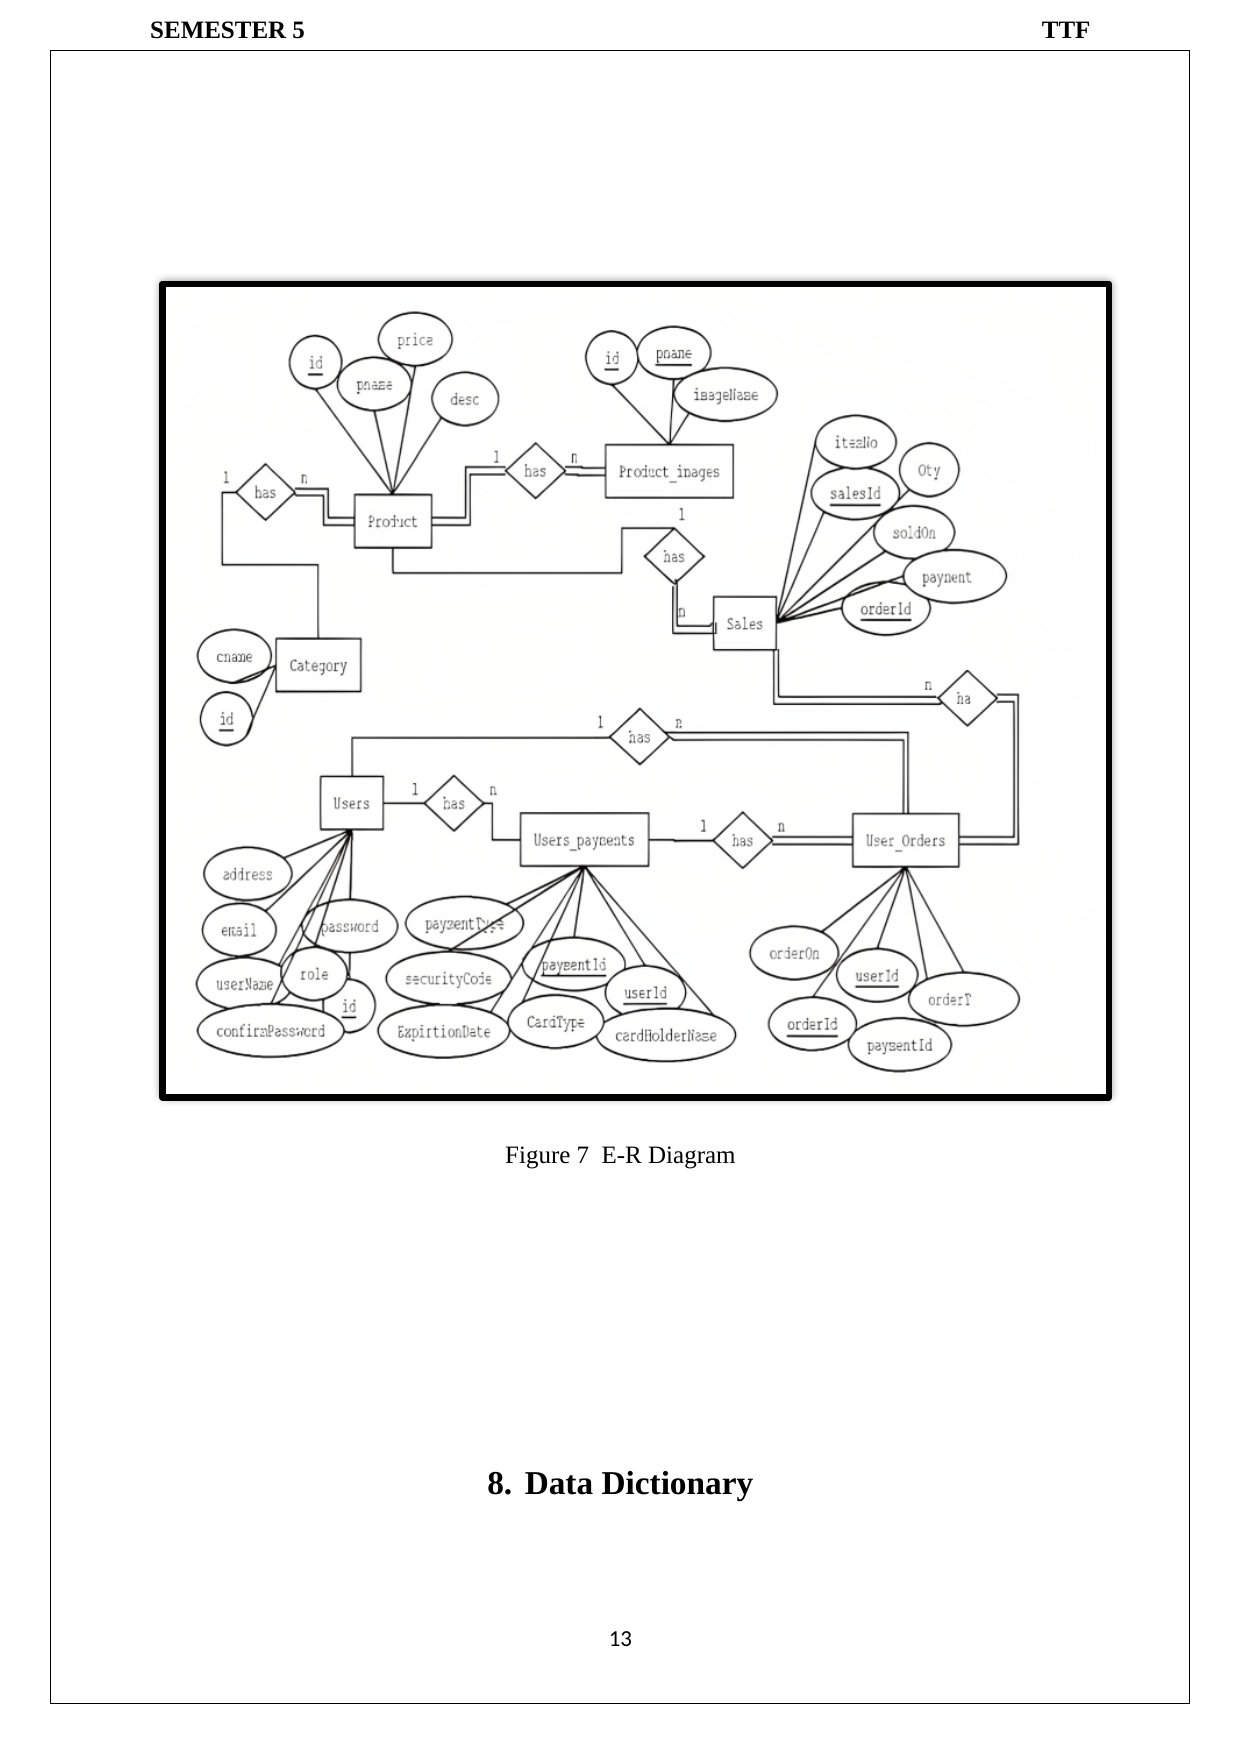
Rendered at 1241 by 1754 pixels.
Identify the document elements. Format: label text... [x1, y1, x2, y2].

picture [166, 287, 1106, 1094]
text Figure 7 E-R Diagram [150, 1140, 1090, 1169]
list Data Dictionary [150, 1463, 1090, 1502]
